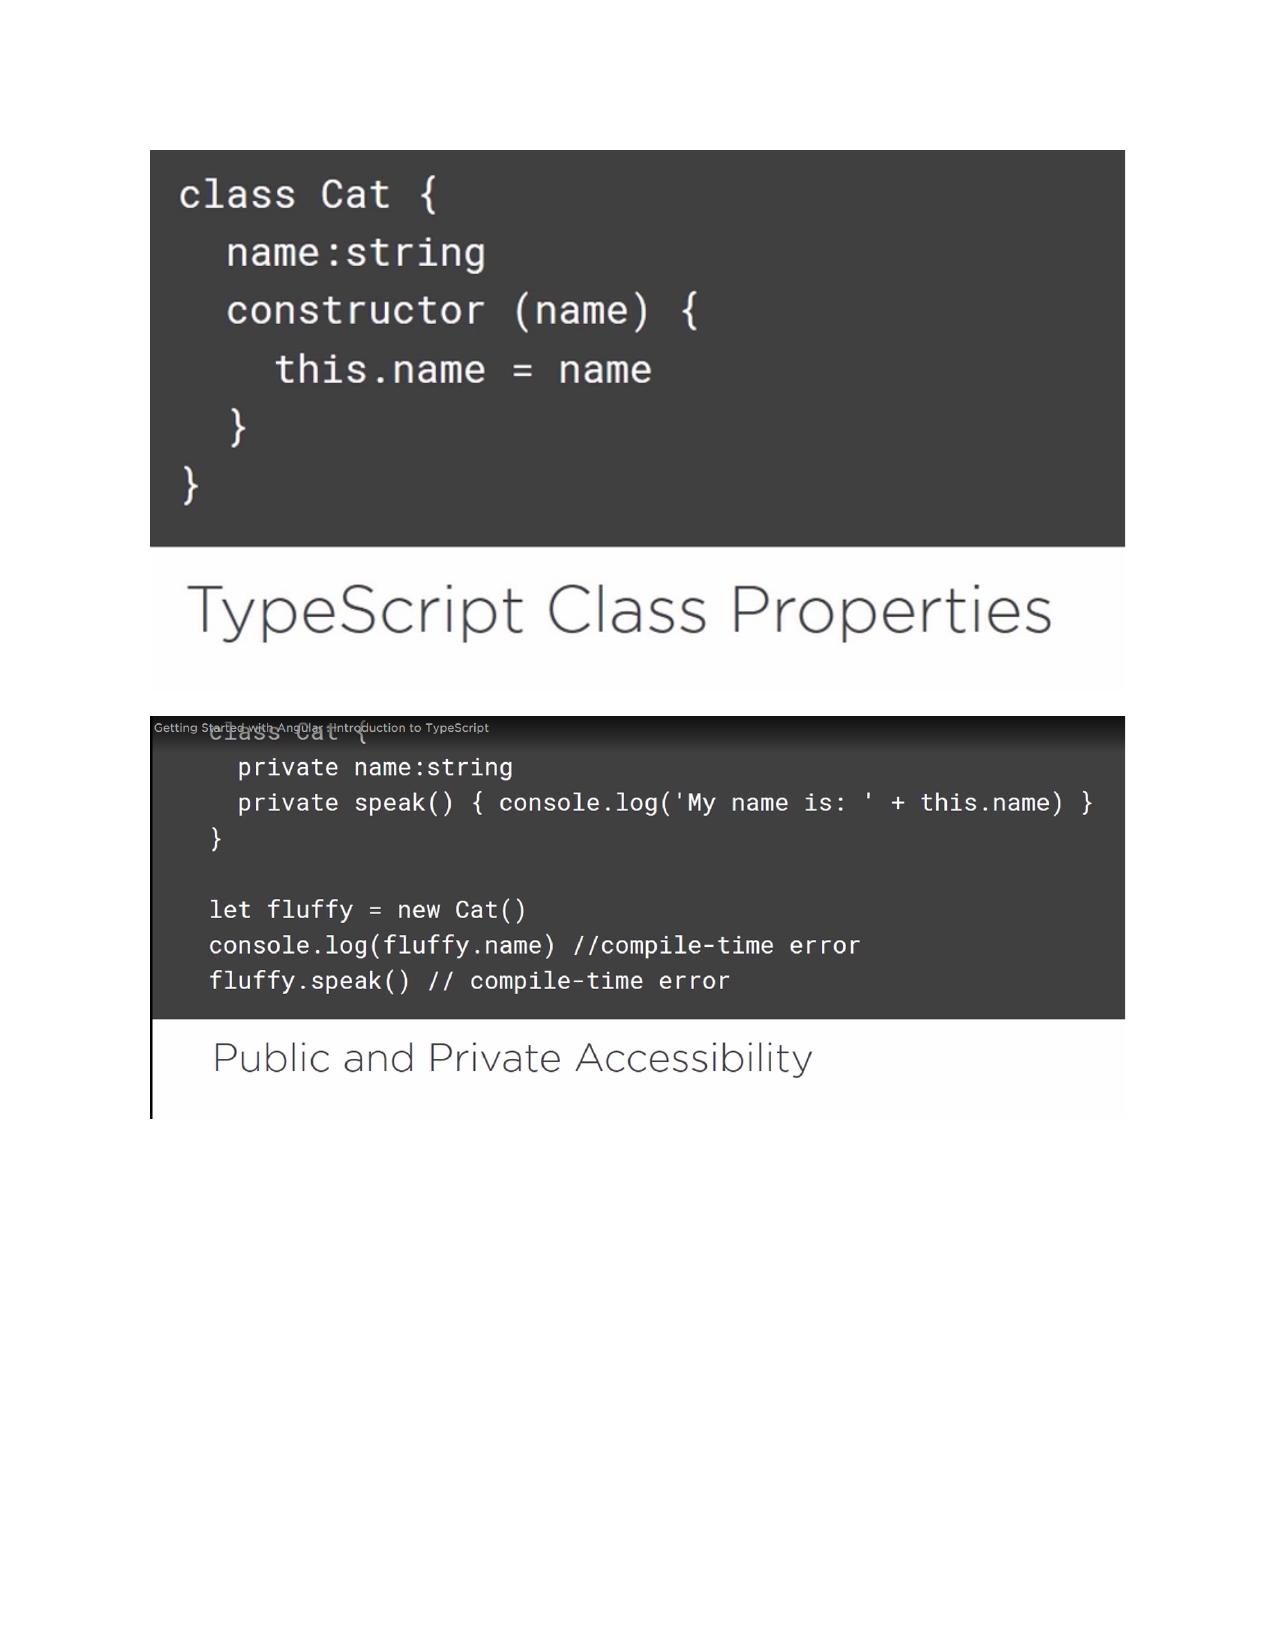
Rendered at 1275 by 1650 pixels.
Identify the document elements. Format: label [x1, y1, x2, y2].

picture [150, 150, 1125, 692]
picture [150, 716, 1125, 1119]
